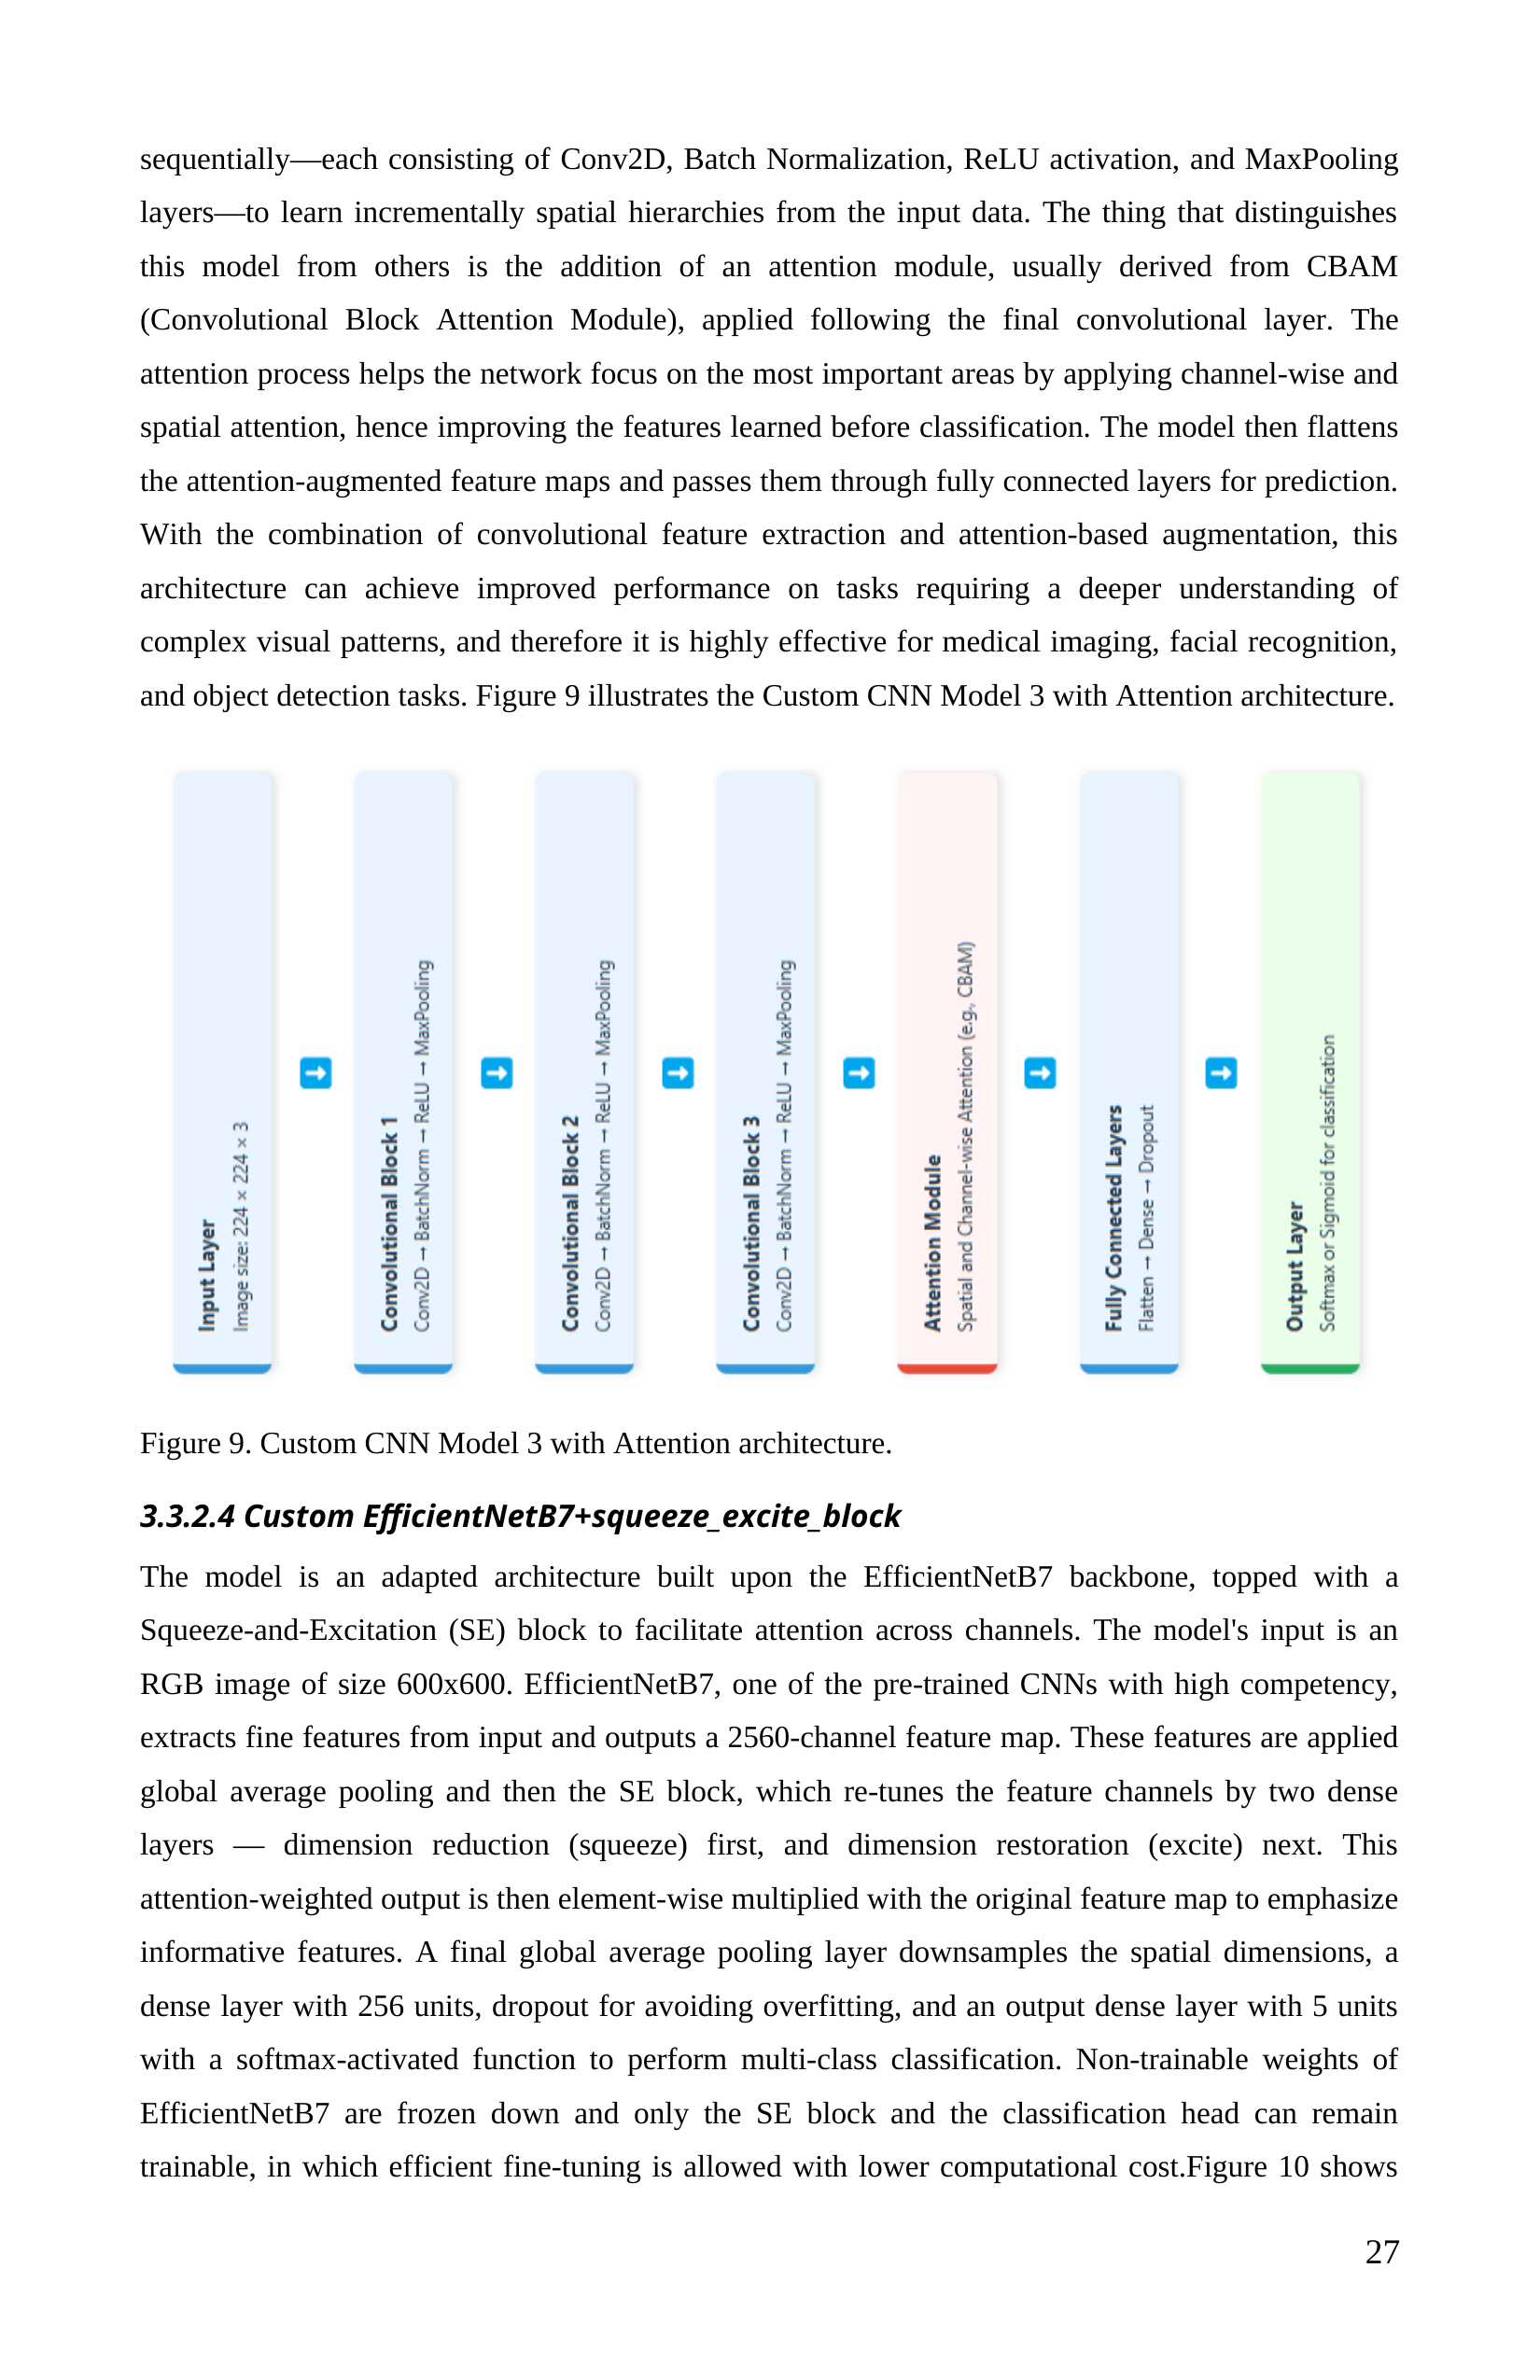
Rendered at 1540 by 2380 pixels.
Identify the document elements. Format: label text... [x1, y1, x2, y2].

text Figure 9. Custom CNN Model 3 with Attention architecture. [140, 1425, 1400, 1461]
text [140, 140, 1400, 712]
picture [140, 746, 1398, 1392]
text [140, 1558, 1400, 2184]
subtitle 3.3.2.4 Custom EfficientNetB7+squeeze_excite_block [140, 1494, 1400, 1536]
